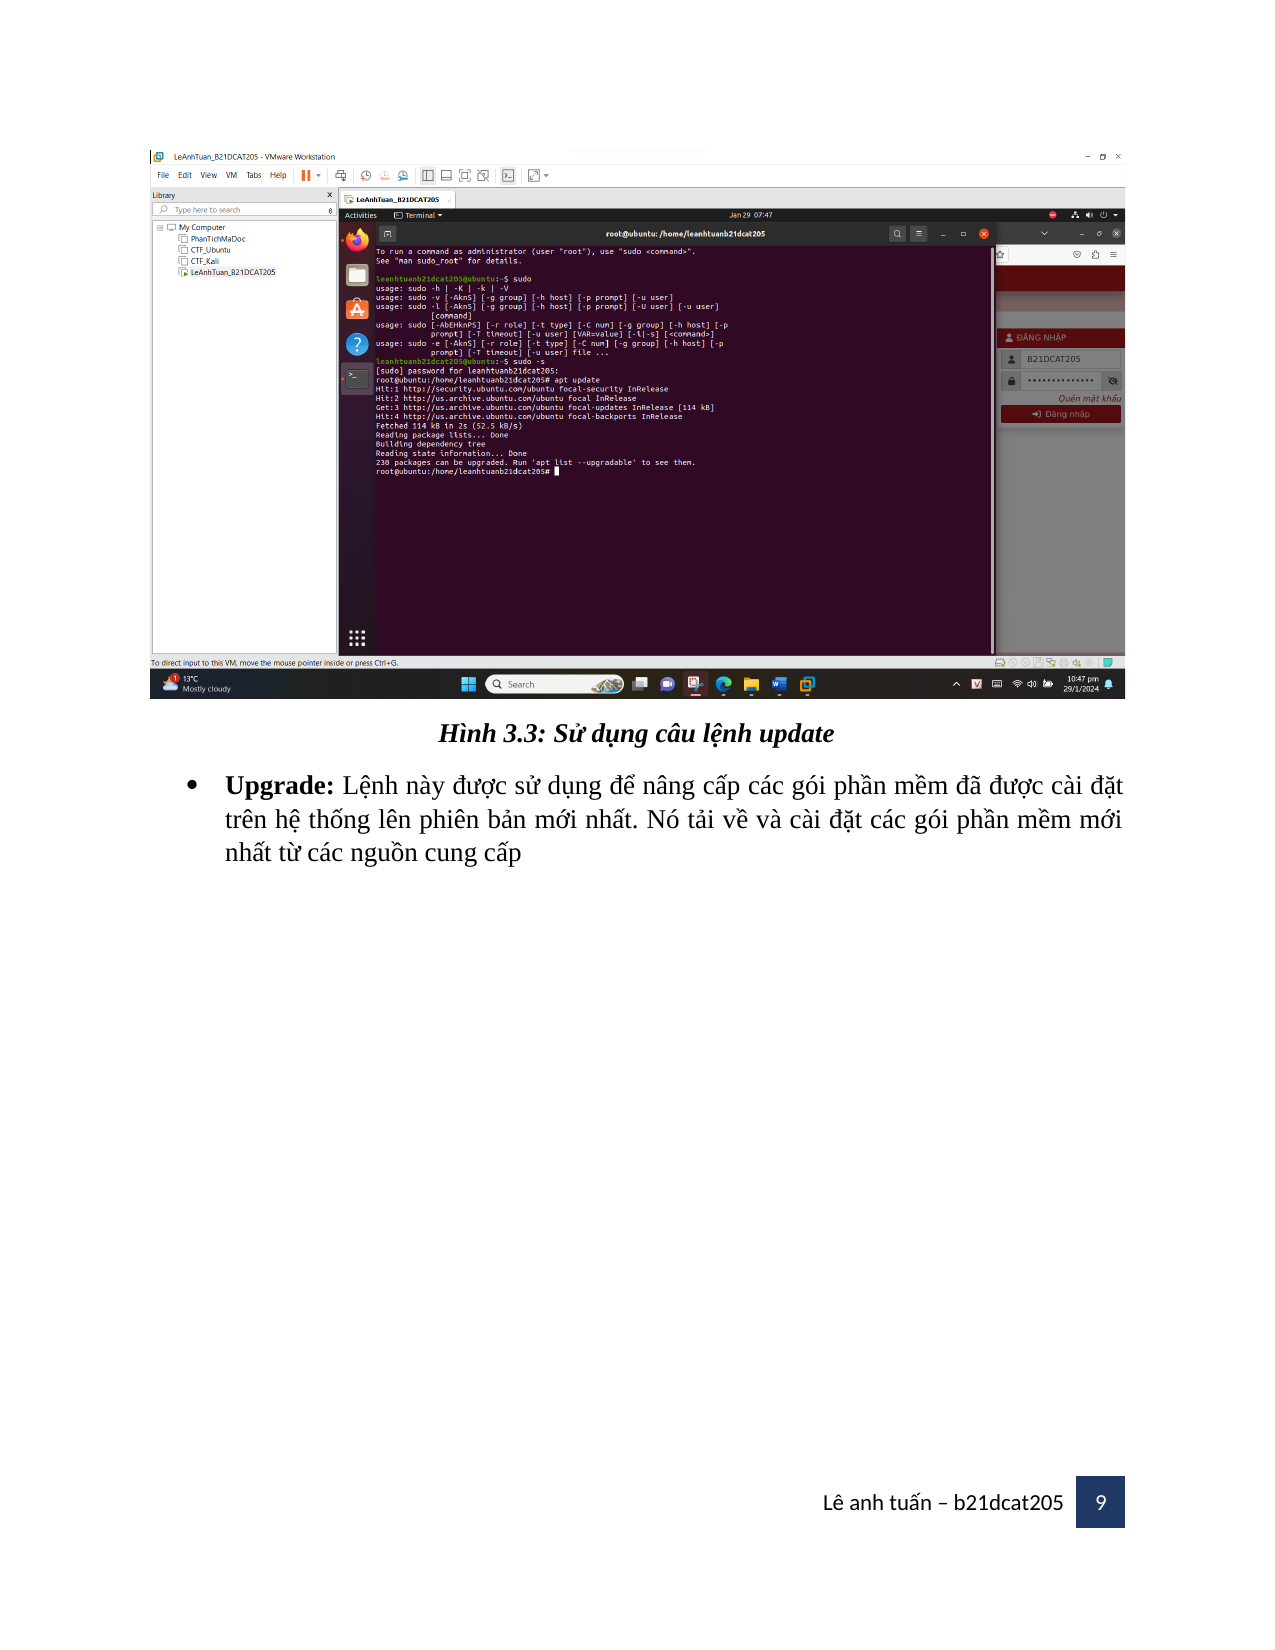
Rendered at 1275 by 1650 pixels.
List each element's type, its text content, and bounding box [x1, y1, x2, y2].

text Hình 3.3: Sử dụng câu lệnh update [150, 717, 1125, 748]
picture [150, 150, 1125, 699]
list Upgrade: Lệnh này được sử dụng để nâng cấp các gói phần mềm đã được cài đặt trên hệ thống lên phiên bản mới nhất. Nó tải về và cài đặt các gói phần mềm mới nhất từ các nguồn cung cấp [187, 769, 1125, 868]
